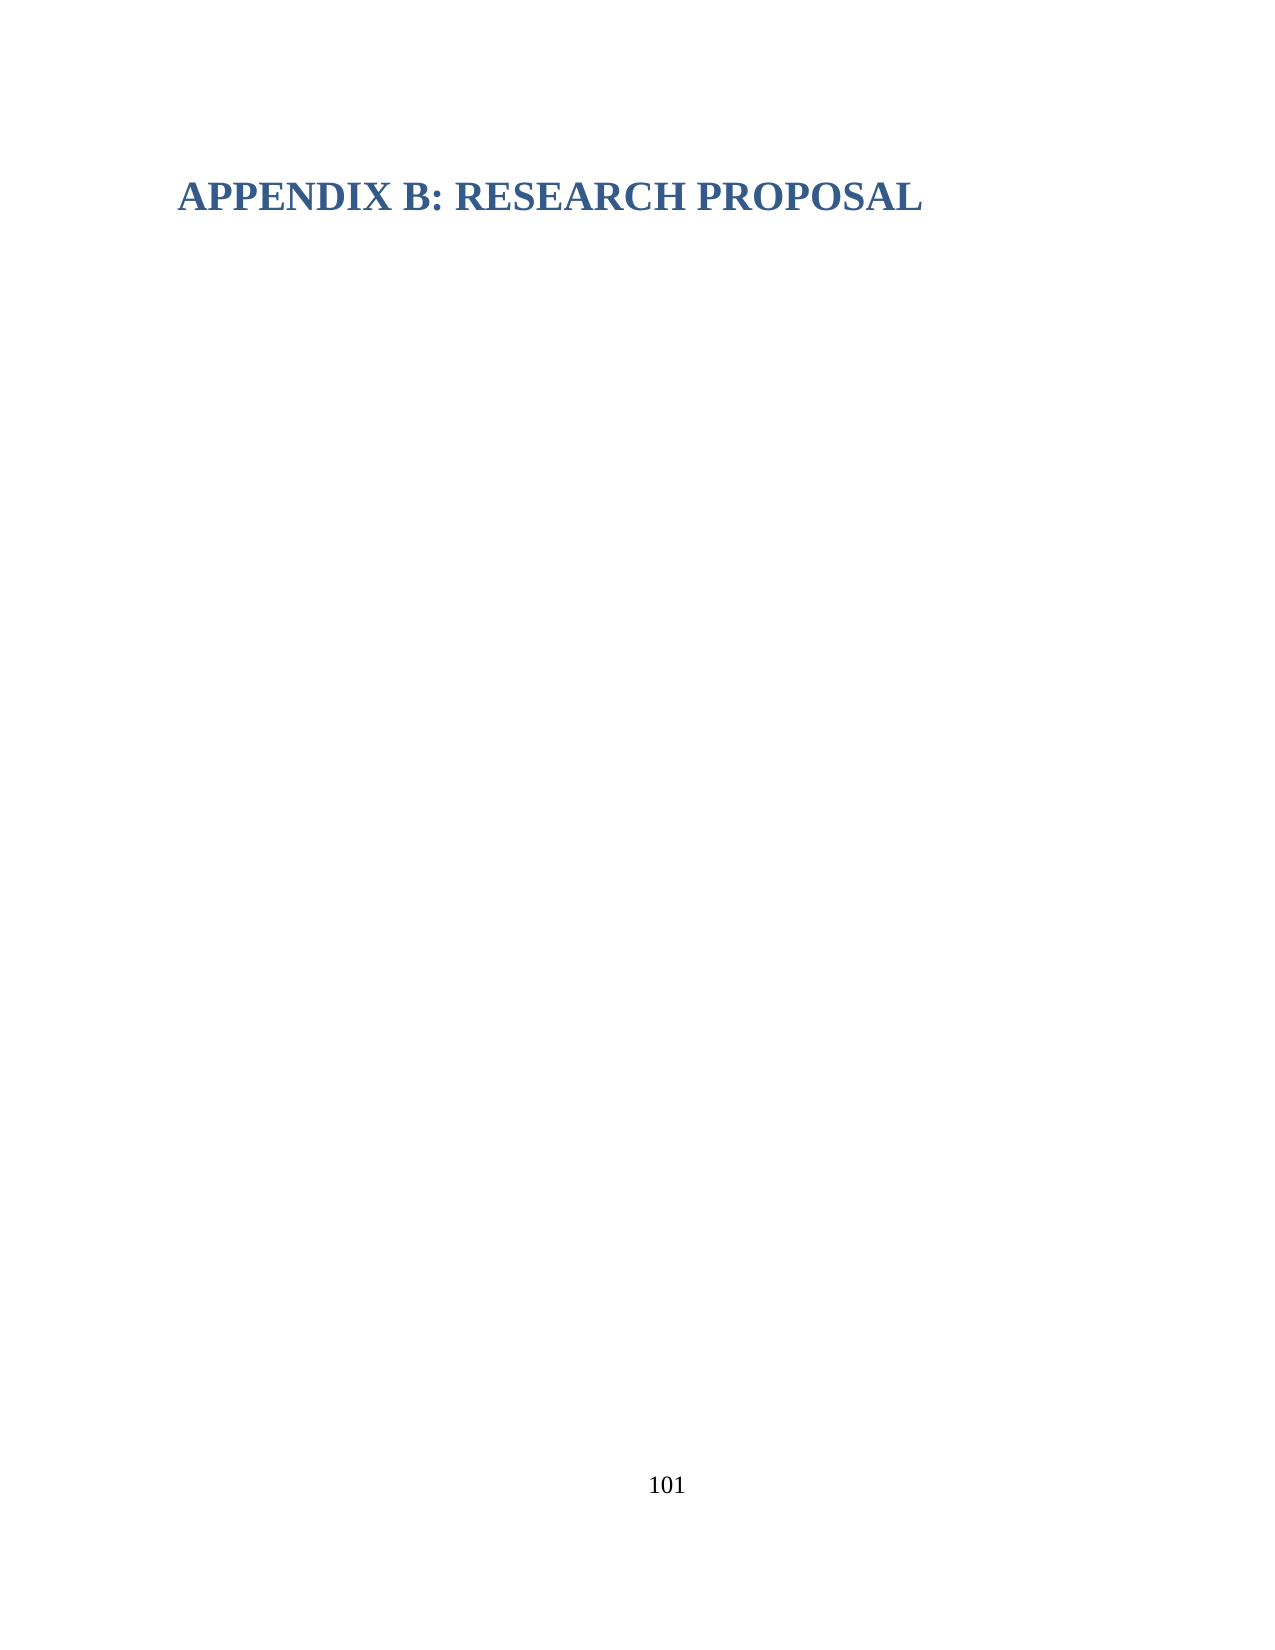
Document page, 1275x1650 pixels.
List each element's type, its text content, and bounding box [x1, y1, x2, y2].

subtitle APPENDIX B: RESEARCH PROPOSAL [177, 171, 1156, 219]
